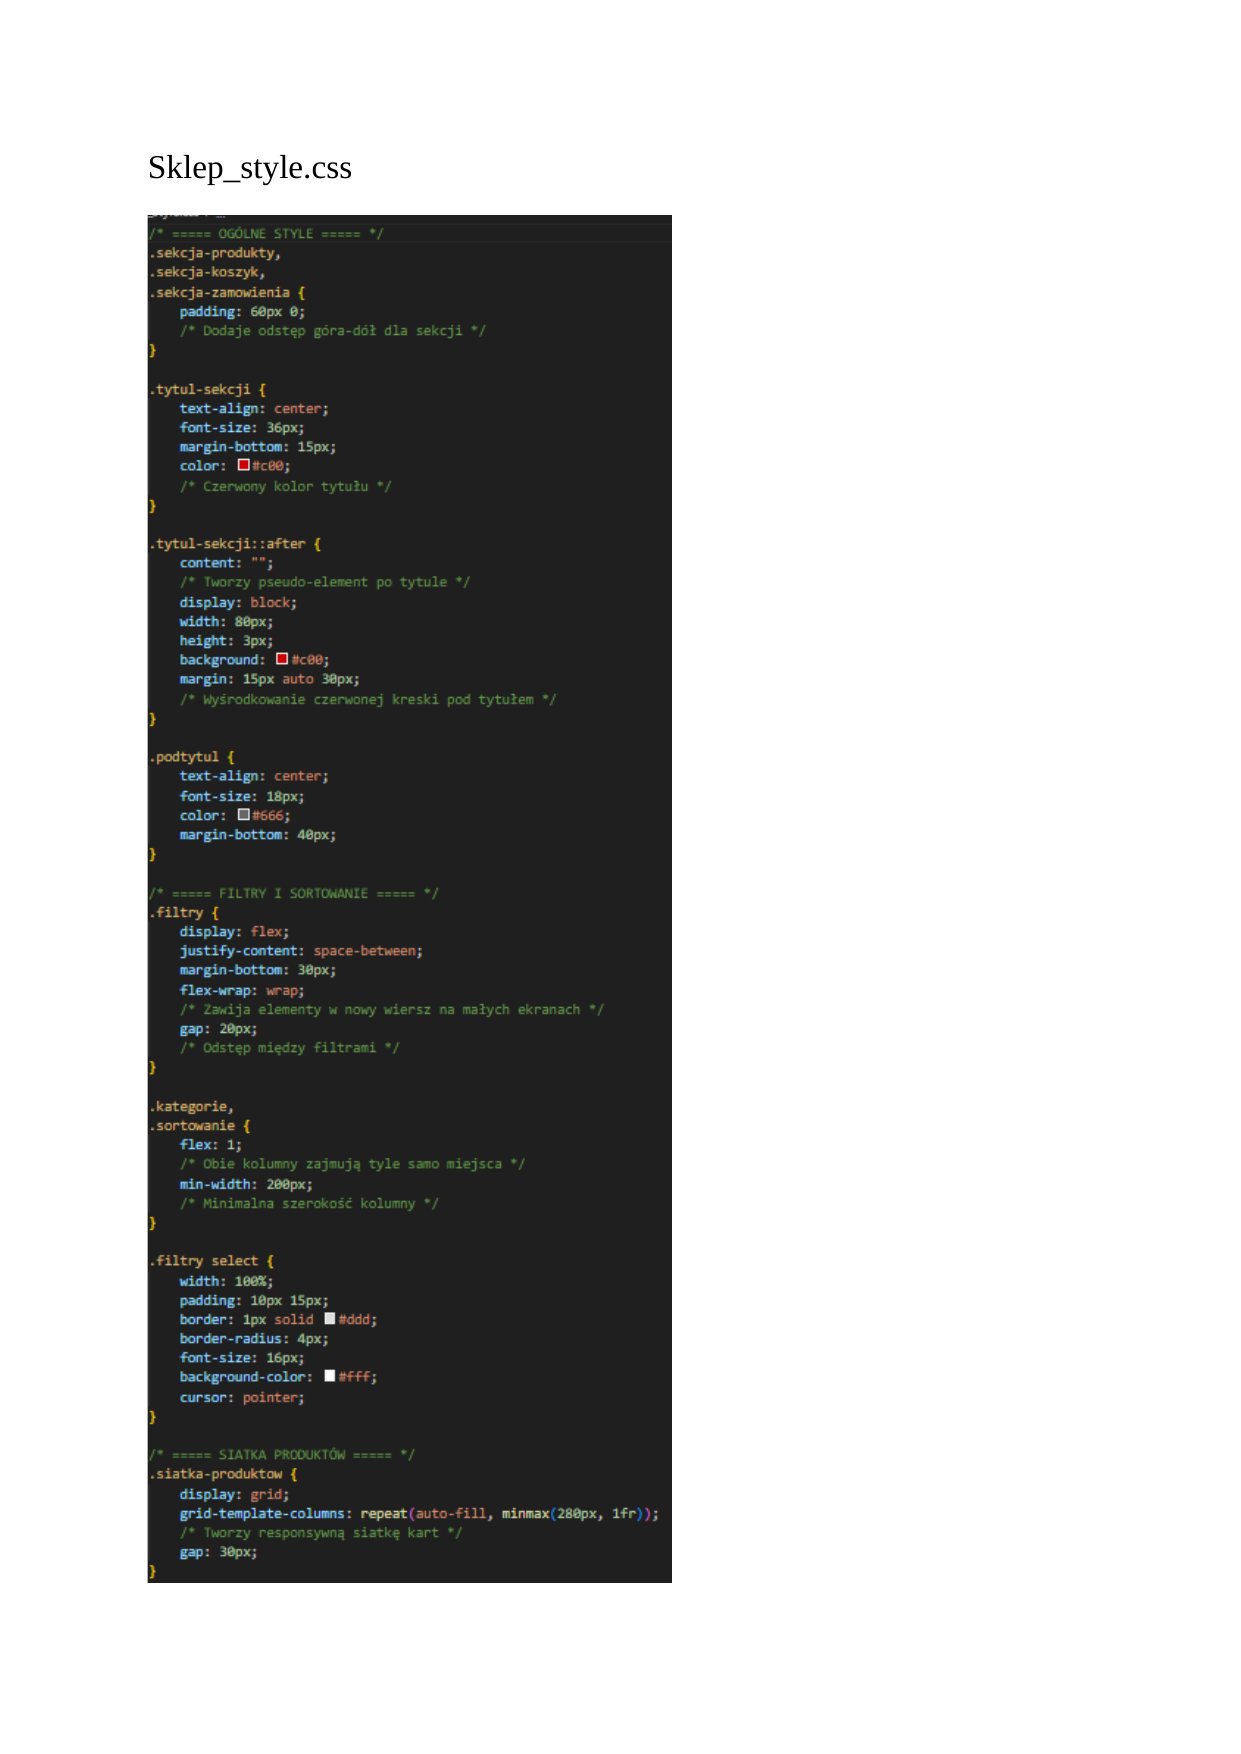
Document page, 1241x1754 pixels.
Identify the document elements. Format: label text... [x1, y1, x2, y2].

text Sklep_style.css [148, 148, 1093, 186]
picture [147, 215, 672, 1583]
